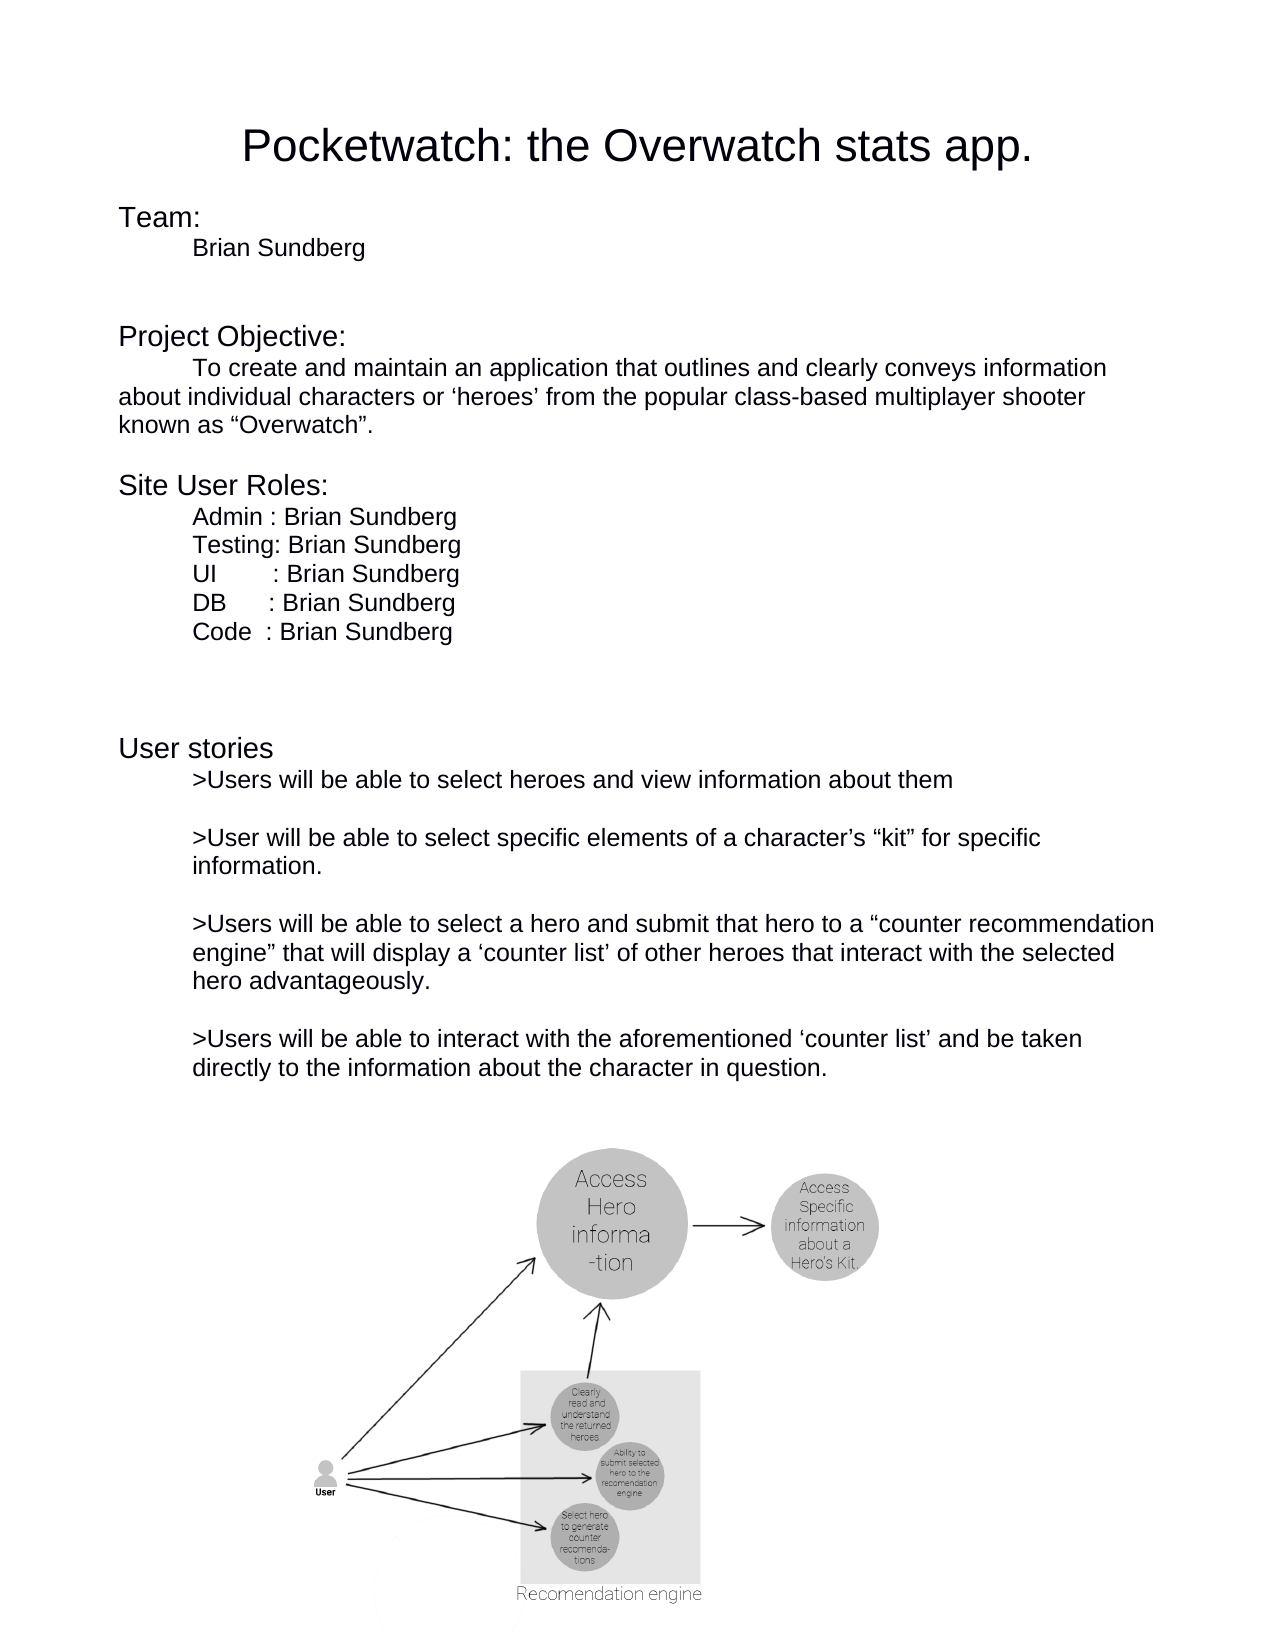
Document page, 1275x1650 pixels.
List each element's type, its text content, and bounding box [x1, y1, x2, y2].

text >User will be able to select specific elements of a character’s “kit” for specific information. [118, 794, 1157, 880]
text Project Objective: To create and maintain an application that outlines and clearly conveys information about individual characters or ‘heroes’ from the popular class-based multiplayer shooter known as “Overwatch”. Site User Roles: Admin : Brian Sundberg [118, 319, 1157, 530]
text >Users will be able to interact with the aforementioned ‘counter list’ and be taken directly to the information about the character in question. [118, 1024, 1157, 1081]
text Brian Sundberg [118, 233, 1157, 262]
text >Users will be able to select heroes and view information about them [118, 765, 1157, 794]
picture [286, 1096, 1003, 1634]
text UI : Brian Sundberg [118, 559, 1157, 588]
text User stories [118, 703, 1157, 765]
text Testing: Brian Sundberg [118, 530, 1157, 559]
text Pocketwatch: the Overwatch stats app. [118, 118, 1157, 199]
text >Users will be able to select a hero and submit that hero to a “counter recommendation engine” that will display a ‘counter list’ of other heroes that interact with the selected hero advantageously. [118, 909, 1157, 995]
text DB : Brian Sundberg [118, 588, 1157, 616]
text Team: [118, 199, 1157, 233]
text Code : Brian Sundberg [118, 616, 1157, 645]
